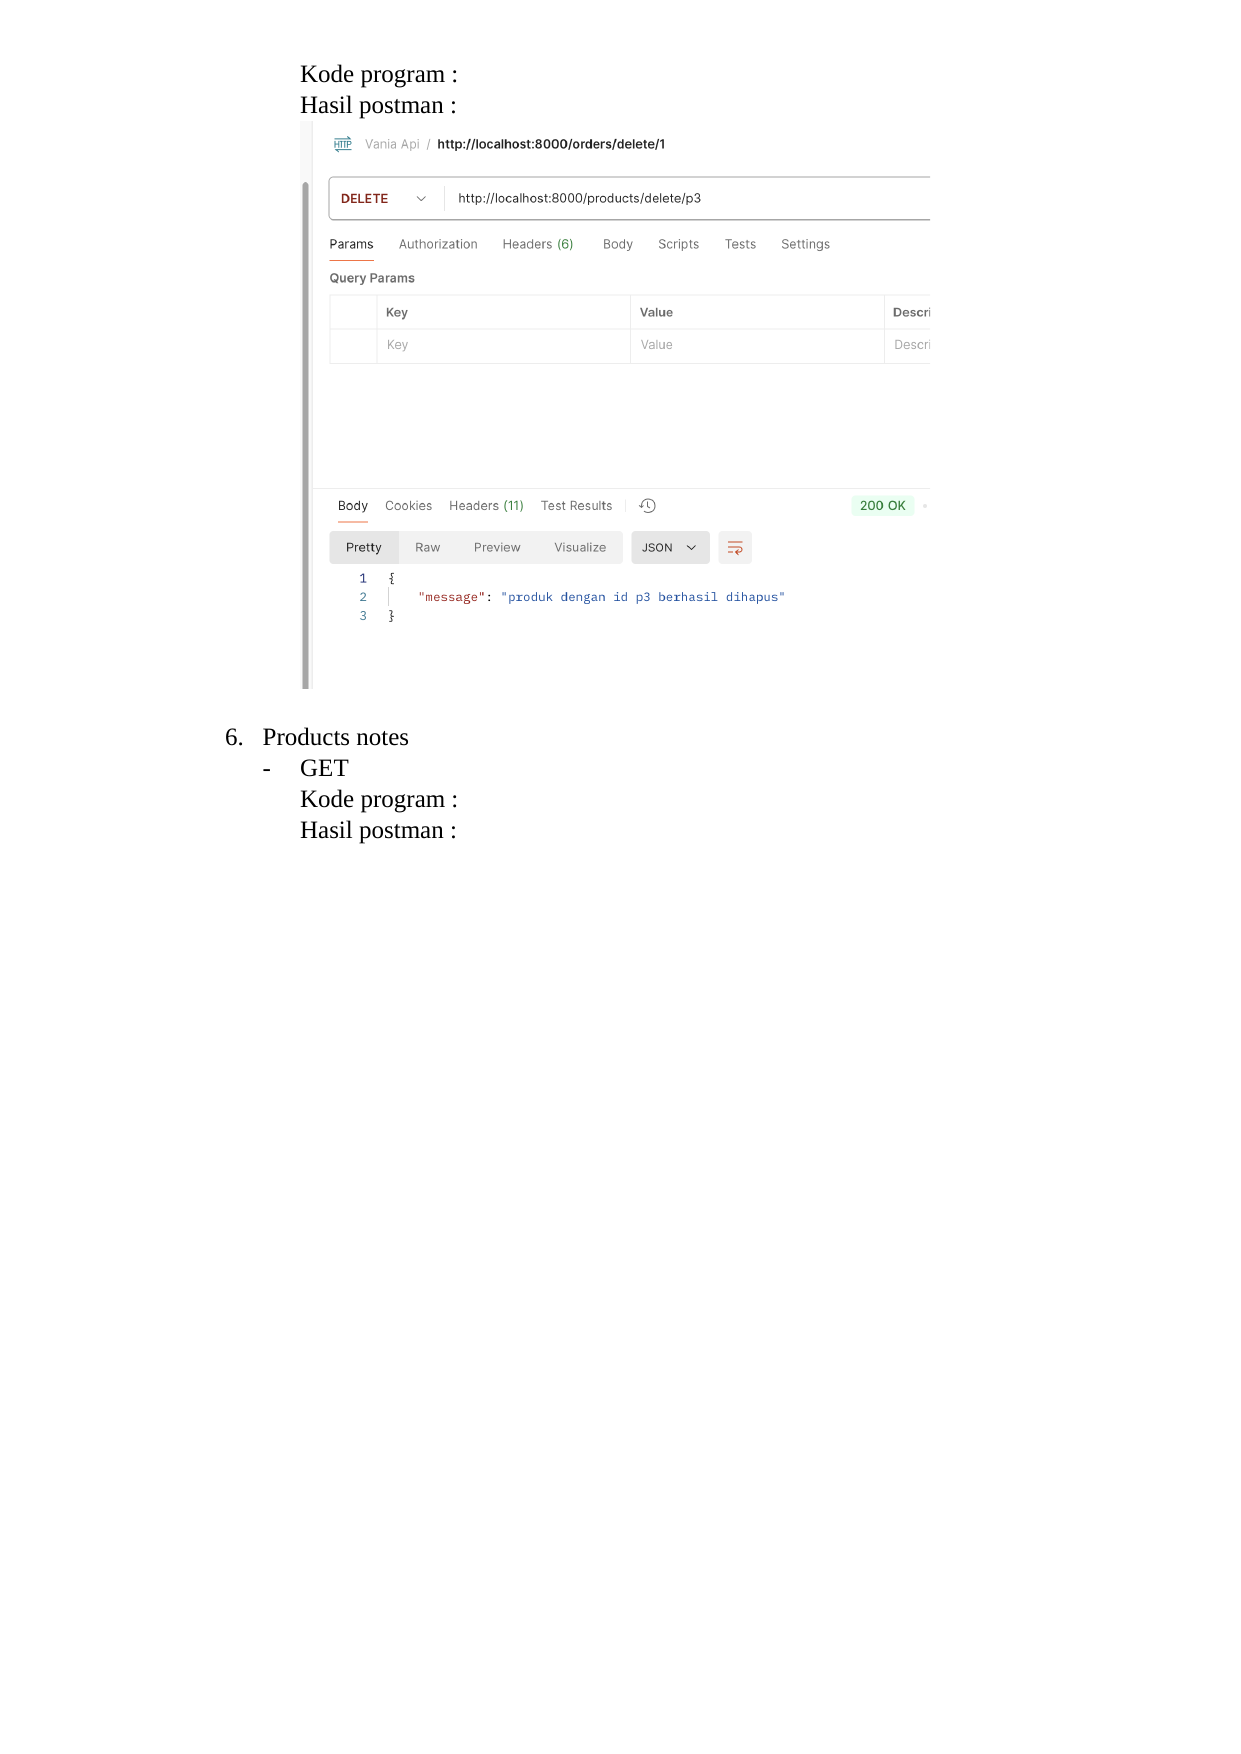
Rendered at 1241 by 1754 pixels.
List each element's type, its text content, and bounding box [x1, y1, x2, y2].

list GET [262, 753, 1090, 782]
picture [300, 121, 930, 689]
list Kode program : [300, 59, 1090, 88]
list Hasil postman : [300, 815, 1090, 844]
list Hasil postman : [300, 90, 1090, 119]
list Products notes [225, 722, 1090, 751]
list Kode program : [300, 784, 1090, 813]
